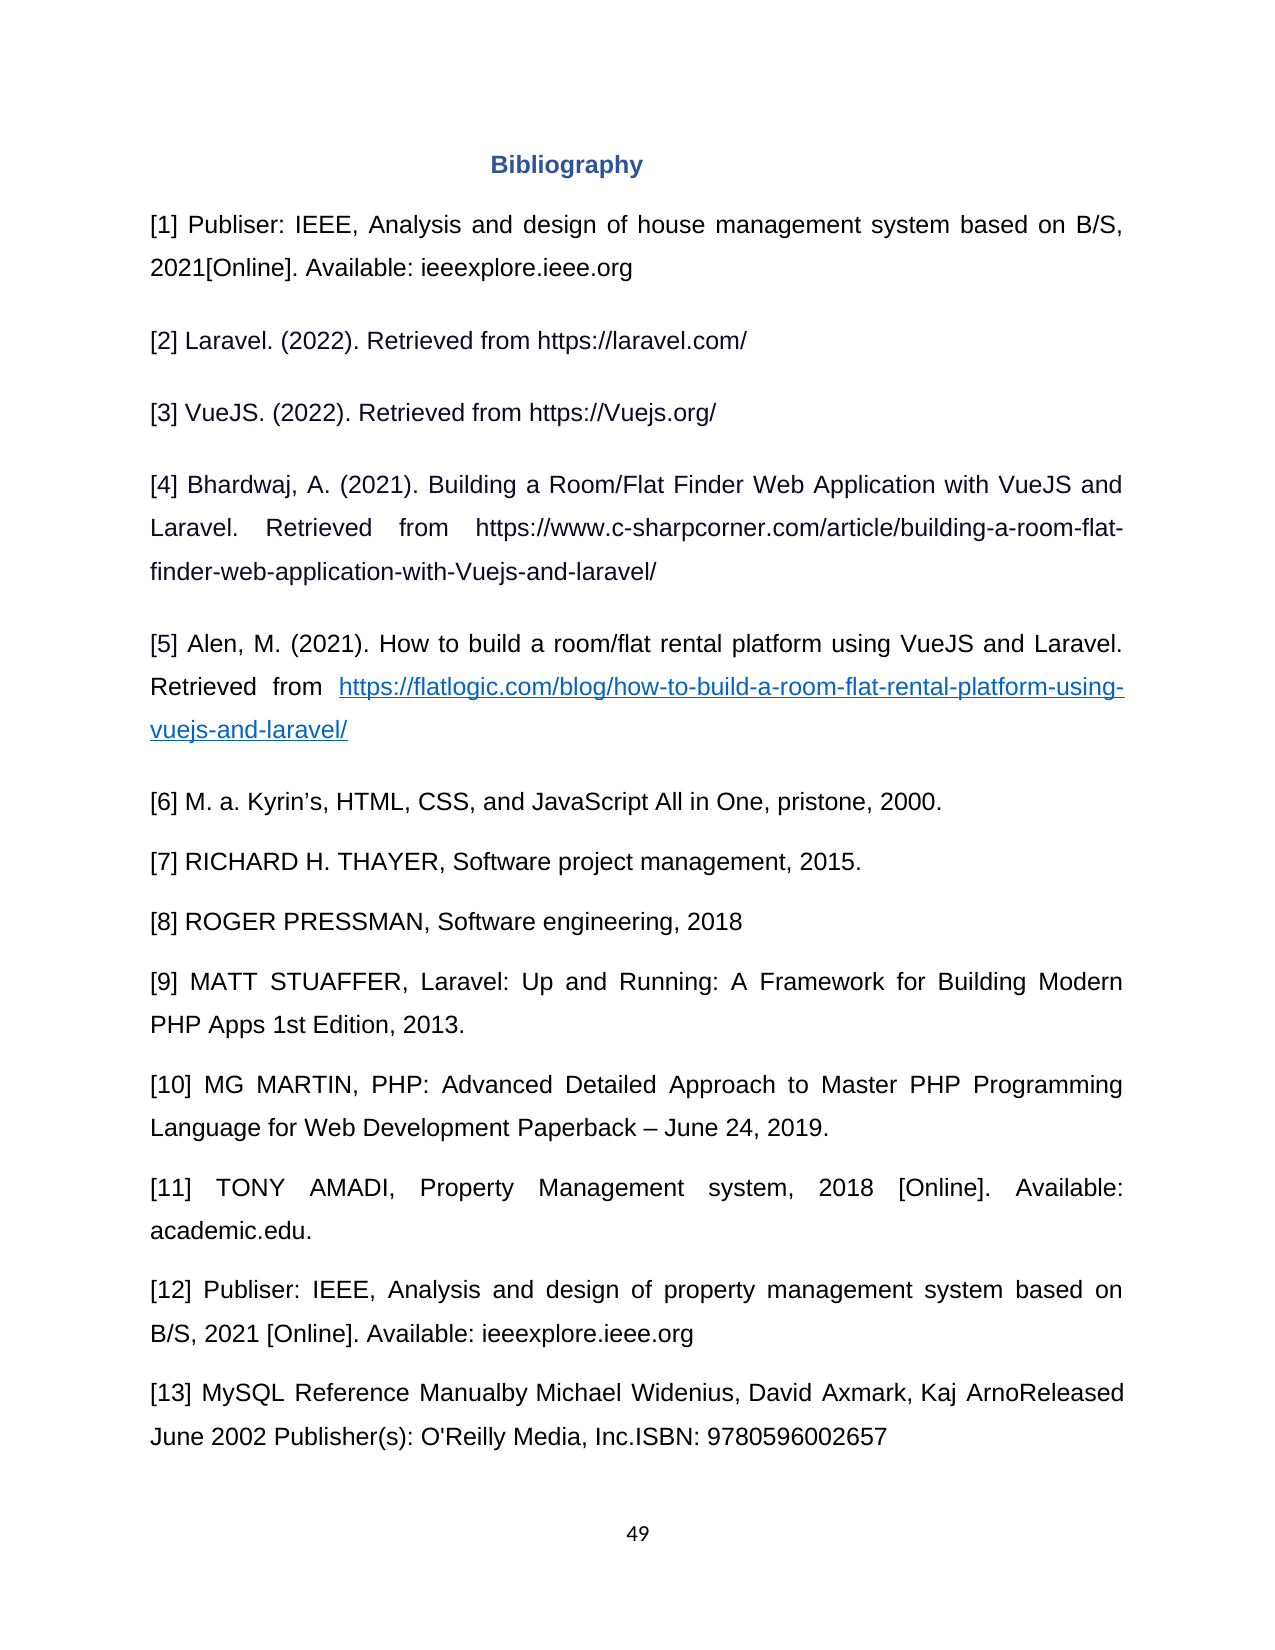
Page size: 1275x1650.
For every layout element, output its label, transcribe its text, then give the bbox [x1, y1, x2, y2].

text [13] MySQL Reference Manualby Michael Widenius, David Axmark, Kaj ArnoReleased June 2002 Publisher(s): O'Reilly Media, Inc.ISBN: 9780596002657 [150, 1378, 1125, 1450]
subtitle Bibliography [150, 150, 1125, 179]
text [7] RICHARD H. THAYER, Software project management, 2015. [150, 847, 1125, 876]
text [12] Publiser: IEEE, Analysis and design of property management system based on B/S, 2021 [Online]. Available: ieeexplore.ieee.org [150, 1275, 1125, 1347]
text [1] Publiser: IEEE, Analysis and design of house management system based on B/S, 2021[Online]. Available: ieeexplore.ieee.org [150, 210, 1125, 282]
text [5] Alen, M. (2021). How to build a room/flat rental platform using VueJS and Laravel. Retrieved from https://flatlogic.com/blog/how-to-build-a-room-flat-rental-platform-using-vuejs-and-laravel/ [150, 629, 1125, 744]
text [2] Laravel. (2022). Retrieved from https://laravel.com/ [150, 326, 1125, 354]
text [9] MATT STUAFFER, Laravel: Up and Running: A Framework for Building Modern PHP Apps 1st Edition, 2013. [150, 967, 1125, 1038]
text [4] Bhardwaj, A. (2021). Building a Room/Flat Finder Web Application with VueJS and Laravel. Retrieved from https://www.c-sharpcorner.com/article/building-a-room-flat-finder-web-application-with-Vuejs-and-laravel/ [150, 470, 1125, 585]
text [3] VueJS. (2022). Retrieved from https://Vuejs.org/ [150, 398, 1125, 427]
text [10] MG MARTIN, PHP: Advanced Detailed Approach to Master PHP Programming Language for Web Development Paperback – June 24, 2019. [150, 1069, 1125, 1141]
text [11] TONY AMADI, Property Management system, 2018 [Online]. Available: academic.edu. [150, 1172, 1125, 1244]
text [6] M. a. Kyrin’s, HTML, CSS, and JavaScript All in One, pristone, 2000. [150, 787, 1125, 816]
text [8] ROGER PRESSMAN, Software engineering, 2018 [150, 907, 1125, 936]
